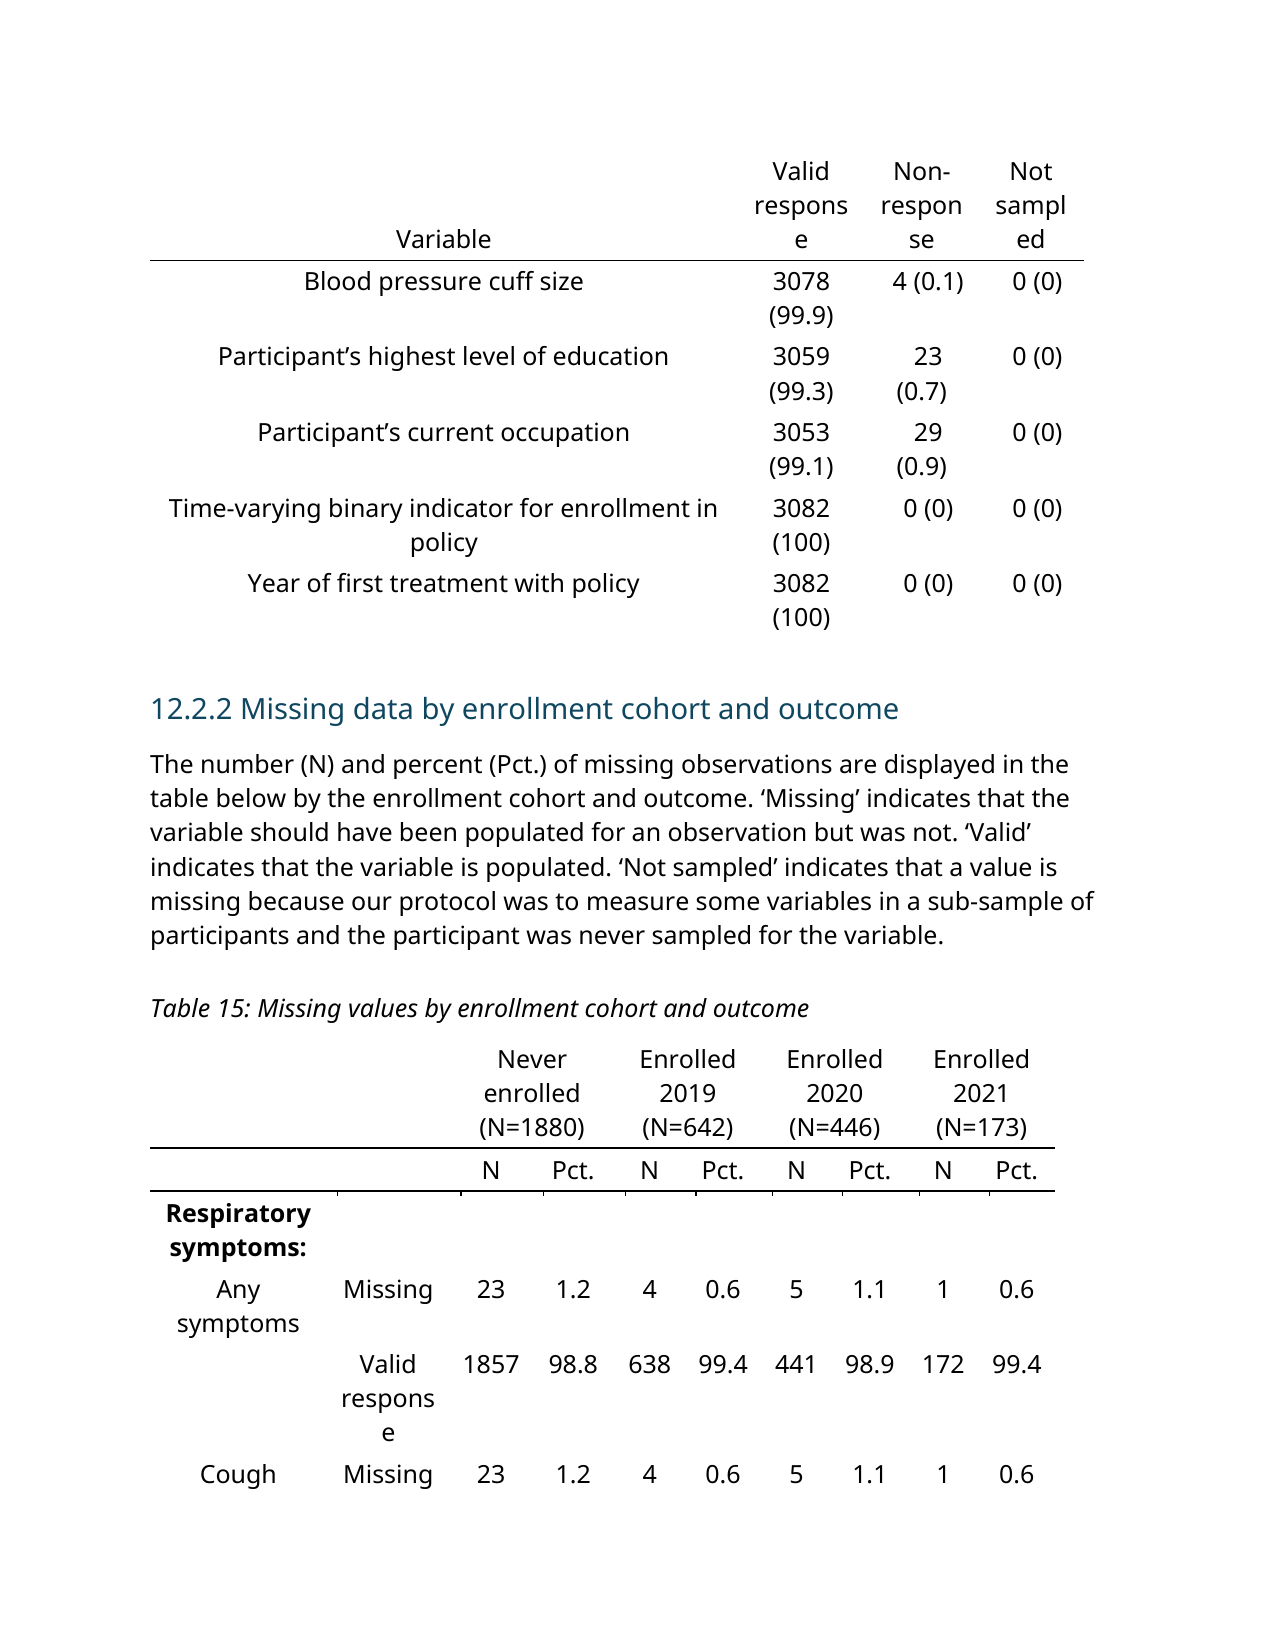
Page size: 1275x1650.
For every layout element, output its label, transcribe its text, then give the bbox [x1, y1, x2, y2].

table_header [139, 970, 1114, 1494]
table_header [139, 150, 1114, 672]
text The number (N) and percent (Pct.) of missing observations are displayed in the table below by the enrollment cohort and outcome. ‘Missing’ indicates that the variable should have been populated for an observation but was not. ‘Valid’ indicates that the variable is populated. ‘Not sampled’ indicates that a value is missing because our protocol was to measure some variables in a sub-sample of participants and the participant was never sampled for the variable. [150, 747, 1125, 951]
subtitle 12.2.2 Missing data by enrollment cohort and outcome [150, 688, 1125, 728]
